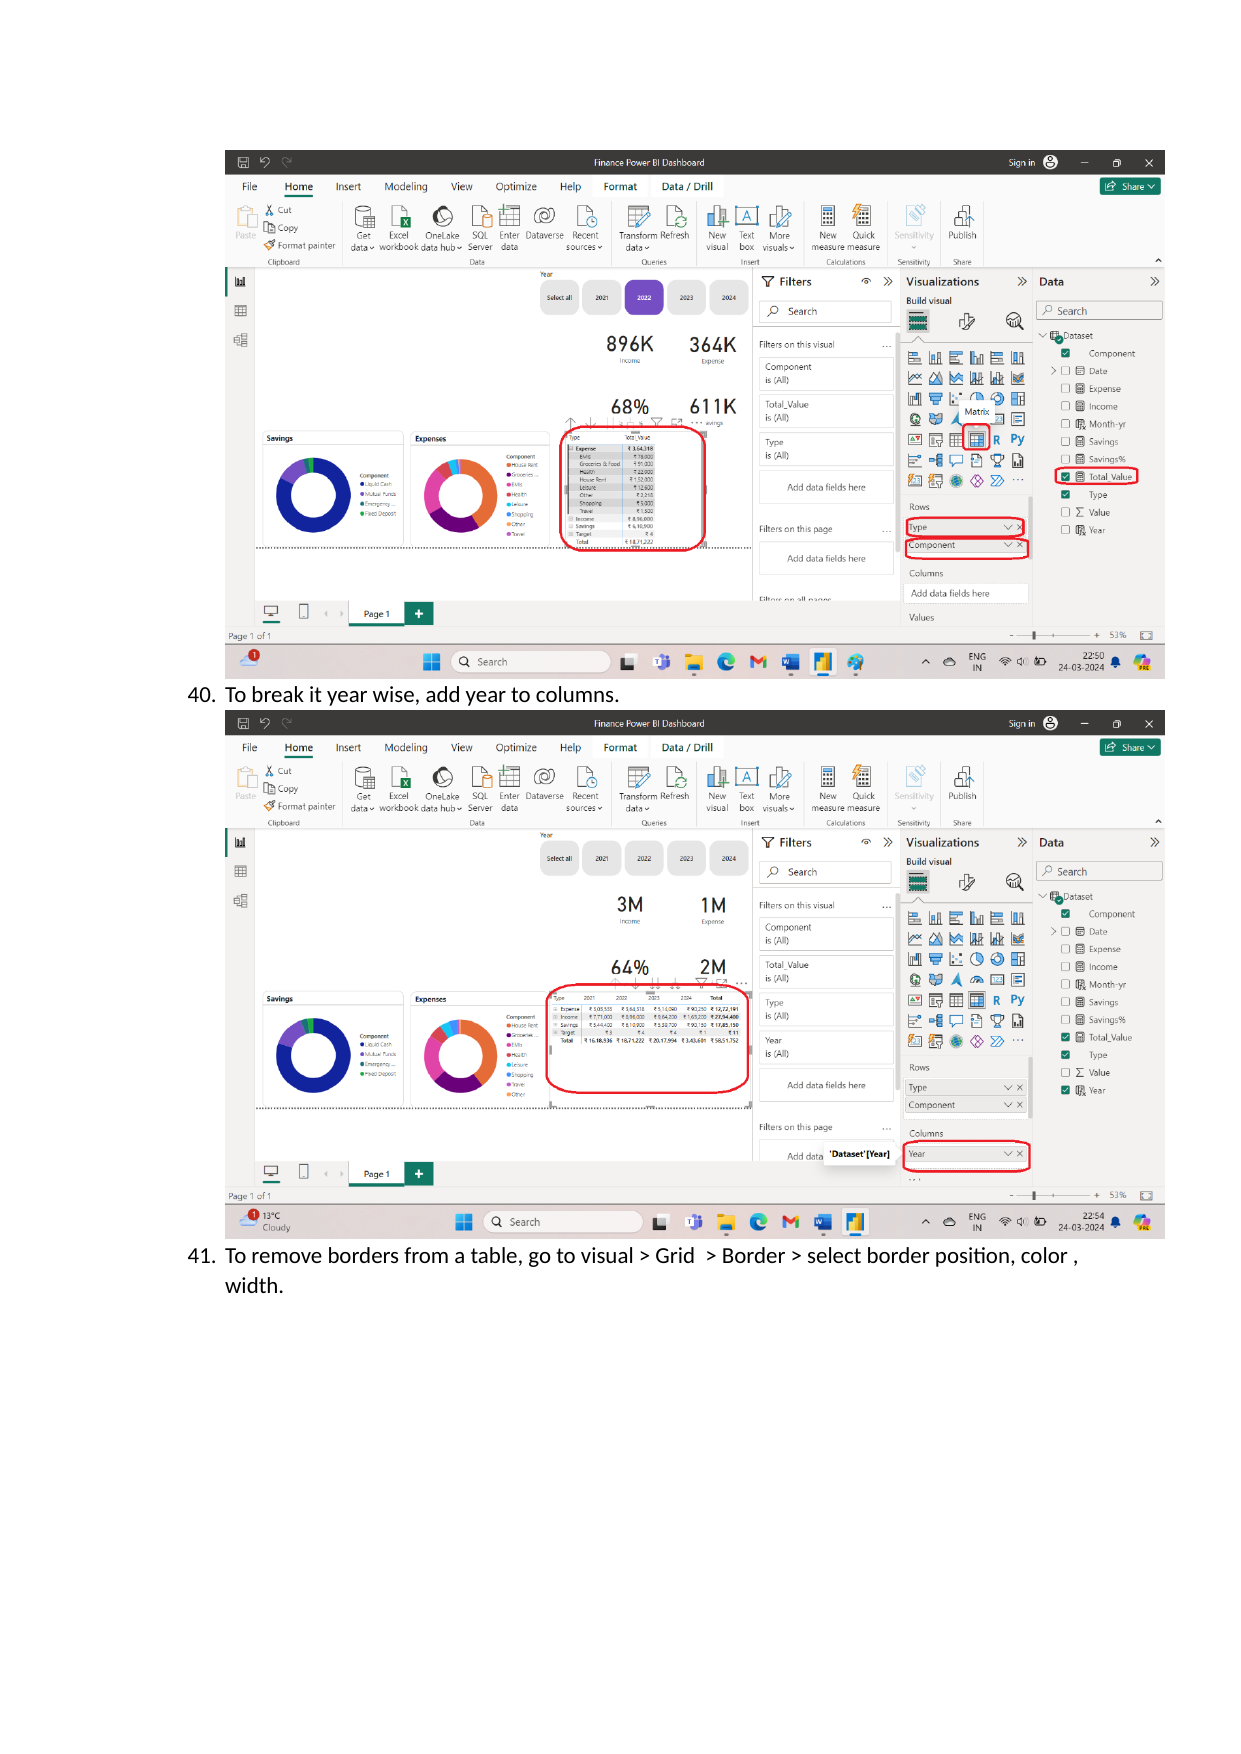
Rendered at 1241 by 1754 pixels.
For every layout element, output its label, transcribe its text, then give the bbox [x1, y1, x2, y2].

picture [225, 150, 1165, 679]
list To remove borders from a table, go to visual > Grid > Border > select border position, color , width. [187, 1241, 1090, 1299]
picture [225, 710, 1165, 1239]
list To break it year wise, add year to columns. [187, 680, 1090, 708]
